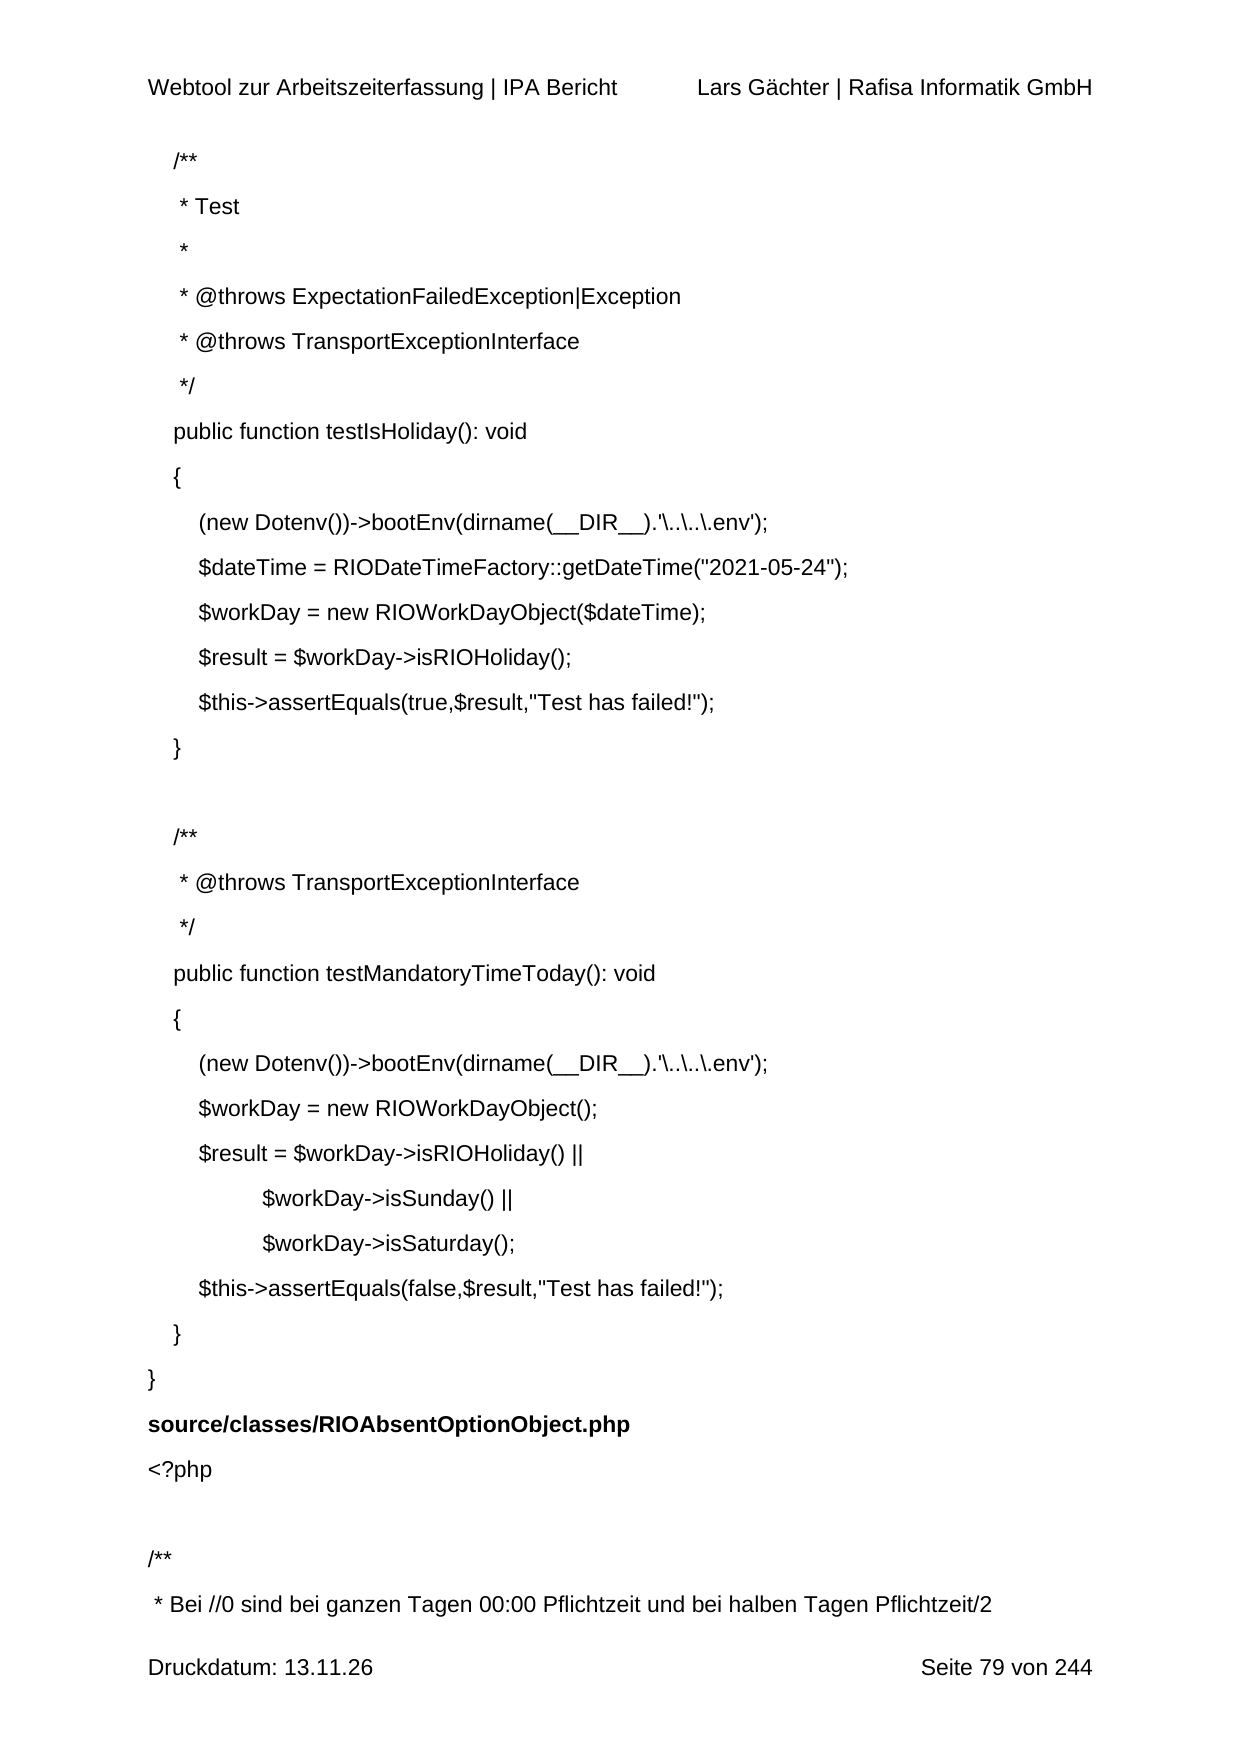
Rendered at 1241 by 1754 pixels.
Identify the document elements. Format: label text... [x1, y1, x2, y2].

text * @throws TransportExceptionInterface [148, 328, 1093, 354]
text public function testIsHoliday(): void [148, 418, 1093, 444]
text source/classes/RIOAbsentOptionObject.php [148, 1411, 1093, 1437]
text $workDay = new RIOWorkDayObject(); [148, 1095, 1093, 1121]
text * [148, 238, 1093, 264]
text (new Dotenv())->bootEnv(dirname(__DIR__).'\..\..\.env'); [148, 508, 1093, 535]
text $this->assertEquals(true,$result,"Test has failed!"); [148, 689, 1093, 715]
text */ [148, 914, 1093, 941]
text $this->assertEquals(false,$result,"Test has failed!"); [148, 1275, 1093, 1302]
text } [148, 1320, 1093, 1347]
text { [148, 463, 1093, 490]
text public function testMandatoryTimeToday(): void [148, 959, 1093, 986]
text /** [148, 824, 1093, 851]
text { [148, 1004, 1093, 1031]
text } [148, 1365, 1093, 1392]
text * @throws ExpectationFailedException|Exception [148, 283, 1093, 309]
text } [148, 734, 1093, 760]
text /** [148, 148, 1093, 174]
text * Test [148, 193, 1093, 219]
text * @throws TransportExceptionInterface [148, 869, 1093, 896]
text $workDay->isSaturday(); [148, 1230, 1093, 1256]
text $workDay->isSunday() || [148, 1185, 1093, 1211]
text $workDay = new RIOWorkDayObject($dateTime); [148, 599, 1093, 625]
text */ [148, 373, 1093, 399]
text <?php [148, 1456, 1093, 1482]
text $result = $workDay->isRIOHoliday(); [148, 644, 1093, 670]
text /** [148, 1546, 1093, 1572]
text $result = $workDay->isRIOHoliday() || [148, 1140, 1093, 1166]
text * Bei //0 sind bei ganzen Tagen 00:00 Pflichtzeit und bei halben Tagen Pflichtzeit/2 [148, 1591, 1093, 1617]
text $dateTime = RIODateTimeFactory::getDateTime("2021-05-24"); [148, 553, 1093, 580]
text (new Dotenv())->bootEnv(dirname(__DIR__).'\..\..\.env'); [148, 1050, 1093, 1076]
